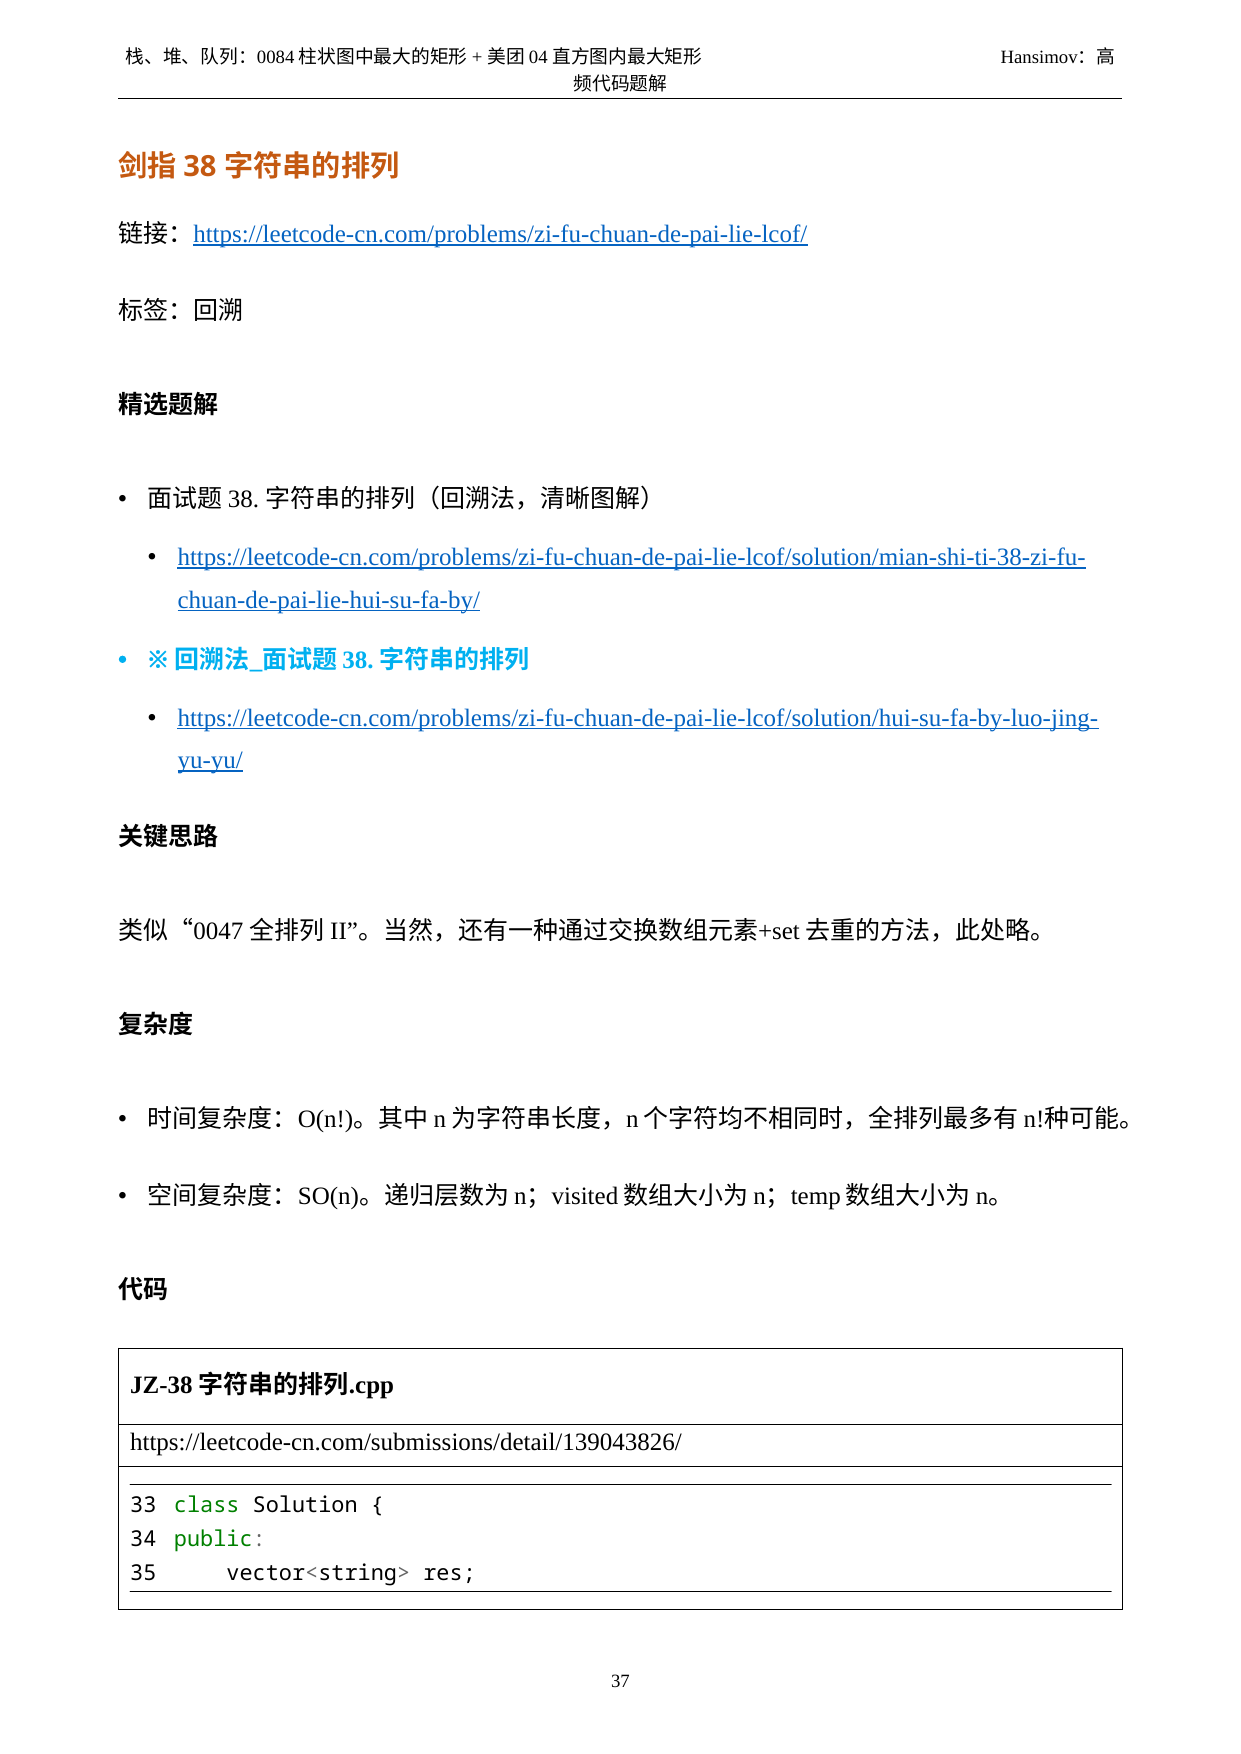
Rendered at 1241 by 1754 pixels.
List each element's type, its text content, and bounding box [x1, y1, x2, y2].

text 时间复杂度：O(n!)。其中n为字符串长度，n个字符均不相同时，全排列最多有n!种可能。 [118, 1083, 1122, 1151]
text https://leetcode-cn.com/problems/zi-fu-chuan-de-pai-lie-lcof/solution/mian-shi-ti-38-zi-fu-chuan-de-pai-lie-hui-su-fa-by/ [148, 540, 1122, 616]
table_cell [119, 1467, 1122, 1609]
text ※ 回溯法_面试题38. 字符串的排列 [118, 623, 1122, 691]
subtitle 精选题解 [118, 369, 1097, 437]
table_cell https://leetcode-cn.com/submissions/detail/139043826/ [119, 1425, 1122, 1466]
text 面试题38. 字符串的排列（回溯法，清晰图解） [118, 463, 1122, 531]
text 标签：回溯 [118, 275, 1122, 343]
subtitle 关键思路 [118, 801, 1097, 869]
text https://leetcode-cn.com/problems/zi-fu-chuan-de-pai-lie-lcof/solution/hui-su-fa-by-luo-jing-yu-yu/ [148, 700, 1122, 777]
subtitle 剑指 38 字符串的排列 [118, 130, 1097, 198]
text 链接：https://leetcode-cn.com/problems/zi-fu-chuan-de-pai-lie-lcof/ [118, 198, 1122, 266]
subtitle 代码 [118, 1253, 1097, 1321]
text 类似“0047 全排列 II”。当然，还有一种通过交换数组元素+set去重的方法，此处略。 [118, 895, 1122, 963]
subtitle 复杂度 [118, 989, 1097, 1057]
text 空间复杂度：SO(n)。递归层数为n；visited数组大小为n；temp数组大小为n。 [118, 1159, 1122, 1227]
table_header JZ-38 字符串的排列.cpp [119, 1349, 1122, 1423]
